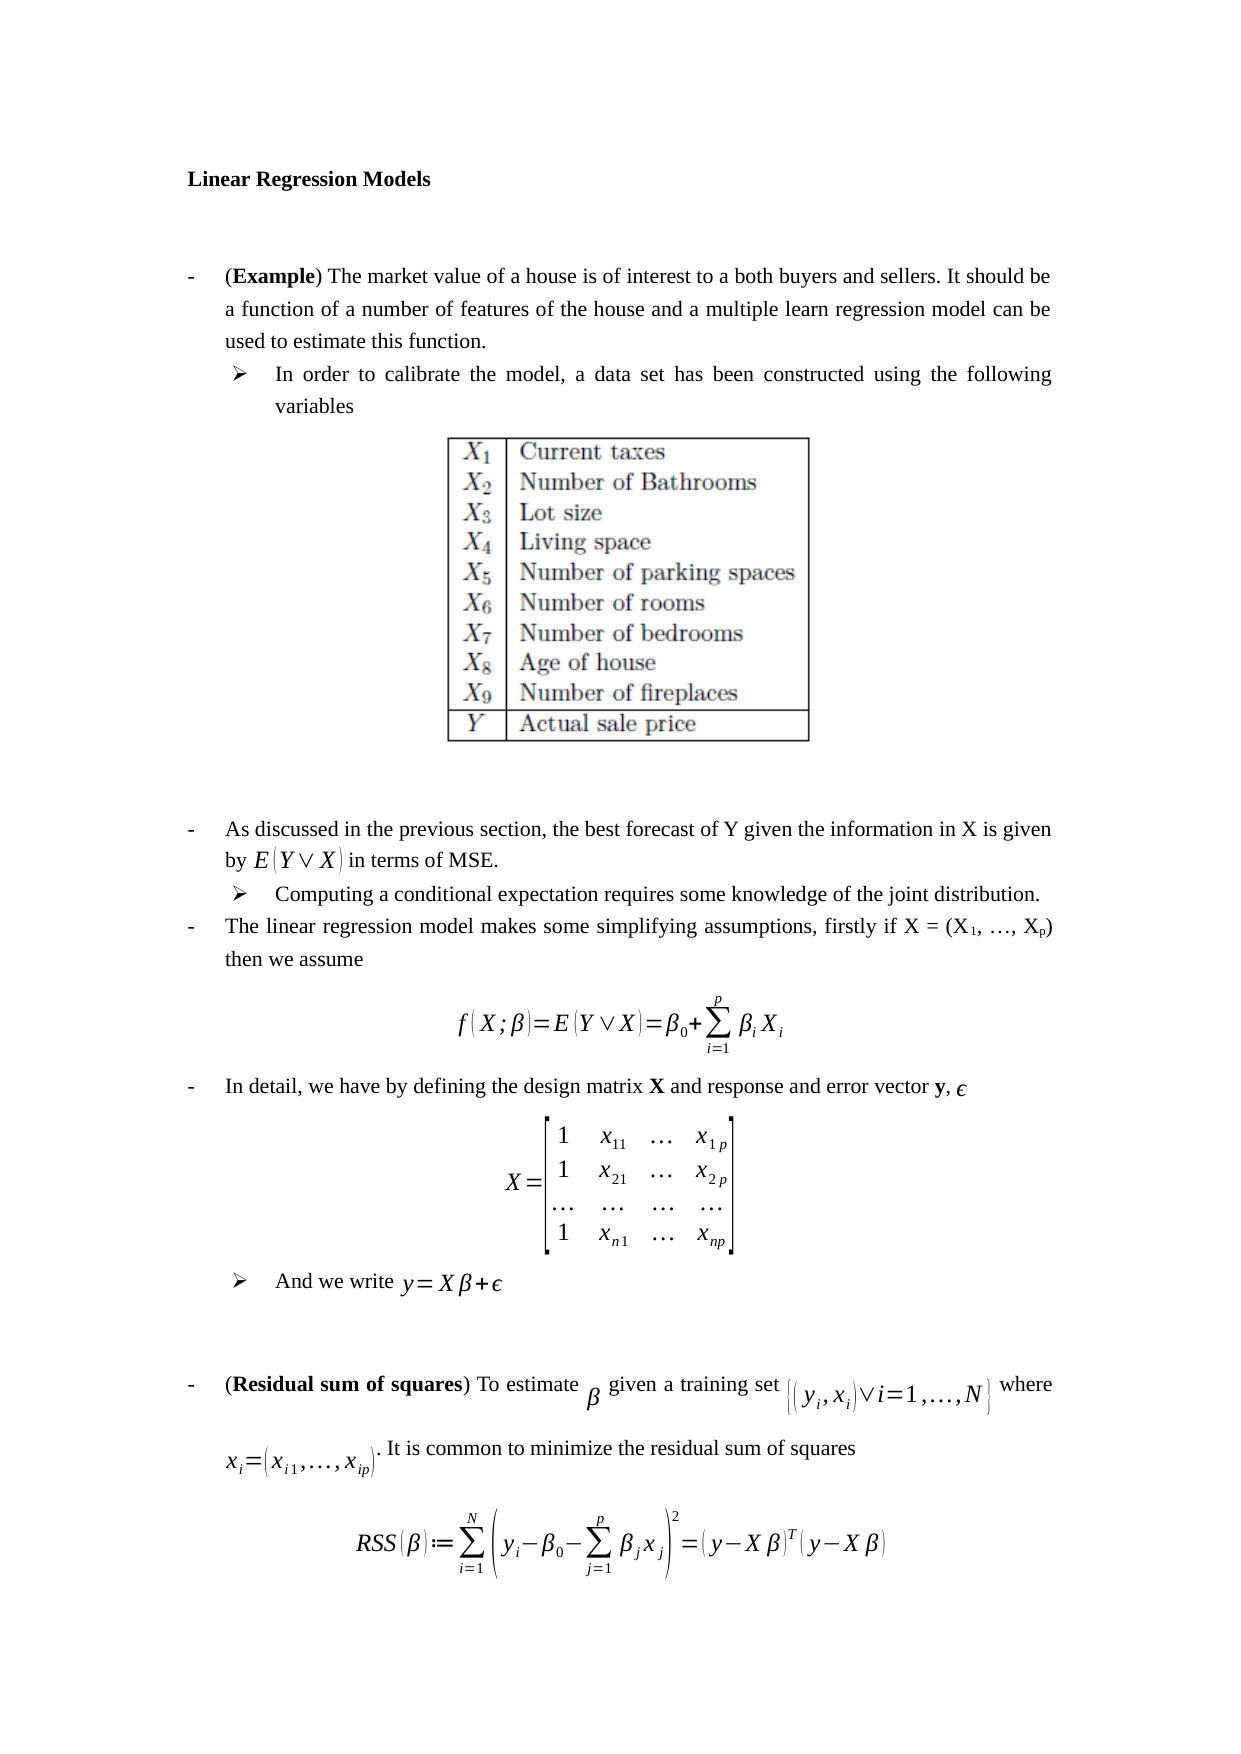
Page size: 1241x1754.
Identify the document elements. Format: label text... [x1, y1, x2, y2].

list (Example) The market value of a house is of interest to a both buyers and sellers. It should be a function of a number of features of the house and a multiple learn regression model can be used to estimate this function. [187, 259, 1053, 357]
picture [428, 422, 812, 772]
list In detail, we have by defining the design matrix X and response and error vector y, [187, 1072, 1053, 1104]
list And we write [231, 1267, 1053, 1299]
text Linear Regression Models [187, 162, 1053, 194]
list As discussed in the previous section, the best forecast of Y given the information in X is given by in terms of MSE. [187, 812, 1053, 877]
list In order to calibrate the model, a data set has been constructed using the following variables [231, 357, 1053, 422]
list Computing a conditional expectation requires some knowledge of the joint distribution. [231, 877, 1053, 909]
list The linear regression model makes some simplifying assumptions, firstly if X = (X1, …, Xp) then we assume [187, 909, 1053, 974]
list (Residual sum of squares) To estimate given a training set where . It is common to minimize the residual sum of squares [187, 1364, 1053, 1494]
